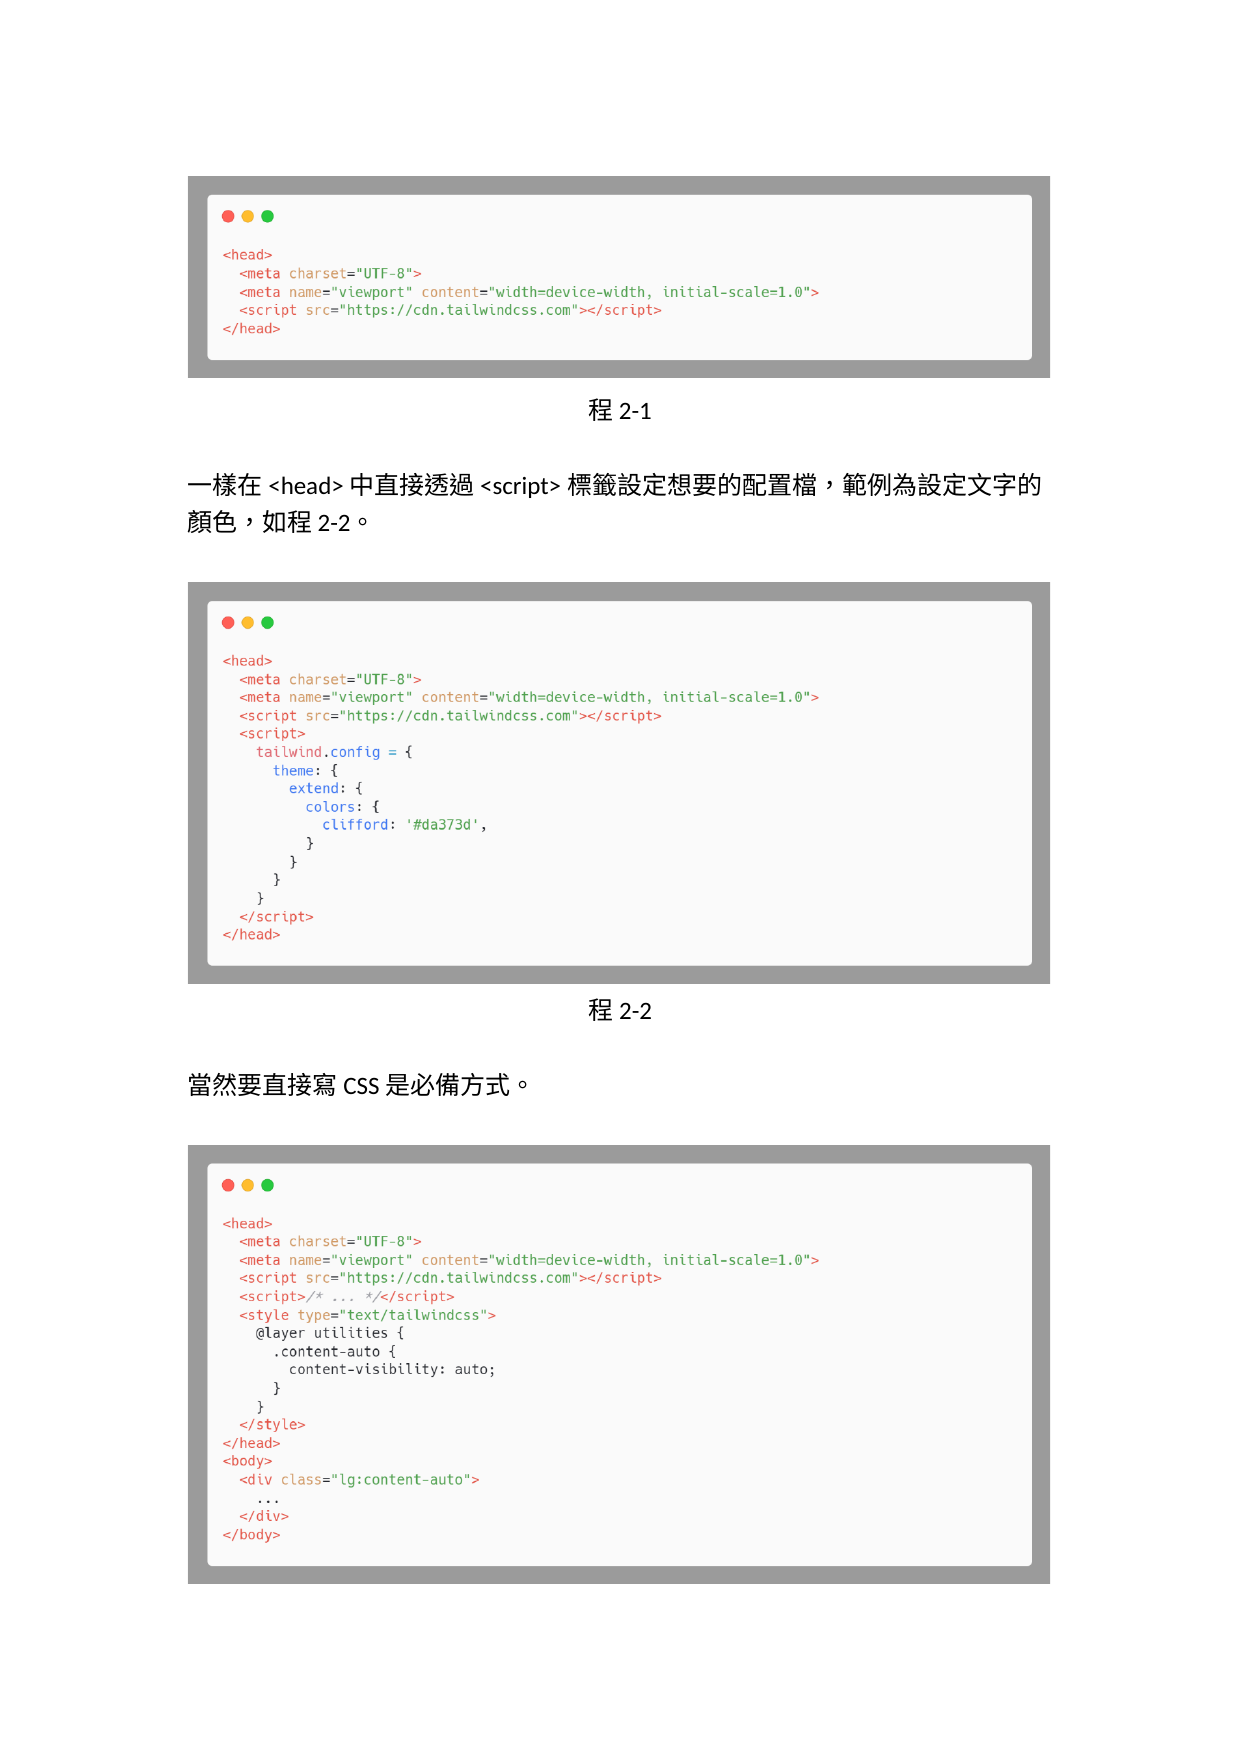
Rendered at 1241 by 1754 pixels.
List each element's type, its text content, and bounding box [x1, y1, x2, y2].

text 一樣在 <head> 中直接透過 <script> 標籤設定想要的配置檔，範例為設定文字的顏色，如程2-2。 [187, 464, 1053, 539]
picture [187, 176, 1050, 378]
text 程 2-2 [187, 989, 1053, 1027]
picture [187, 1145, 1050, 1584]
text 程2-1 [187, 389, 1053, 427]
text 當然要直接寫 CSS 是必備方式。 [187, 1064, 1053, 1102]
picture [187, 582, 1050, 984]
